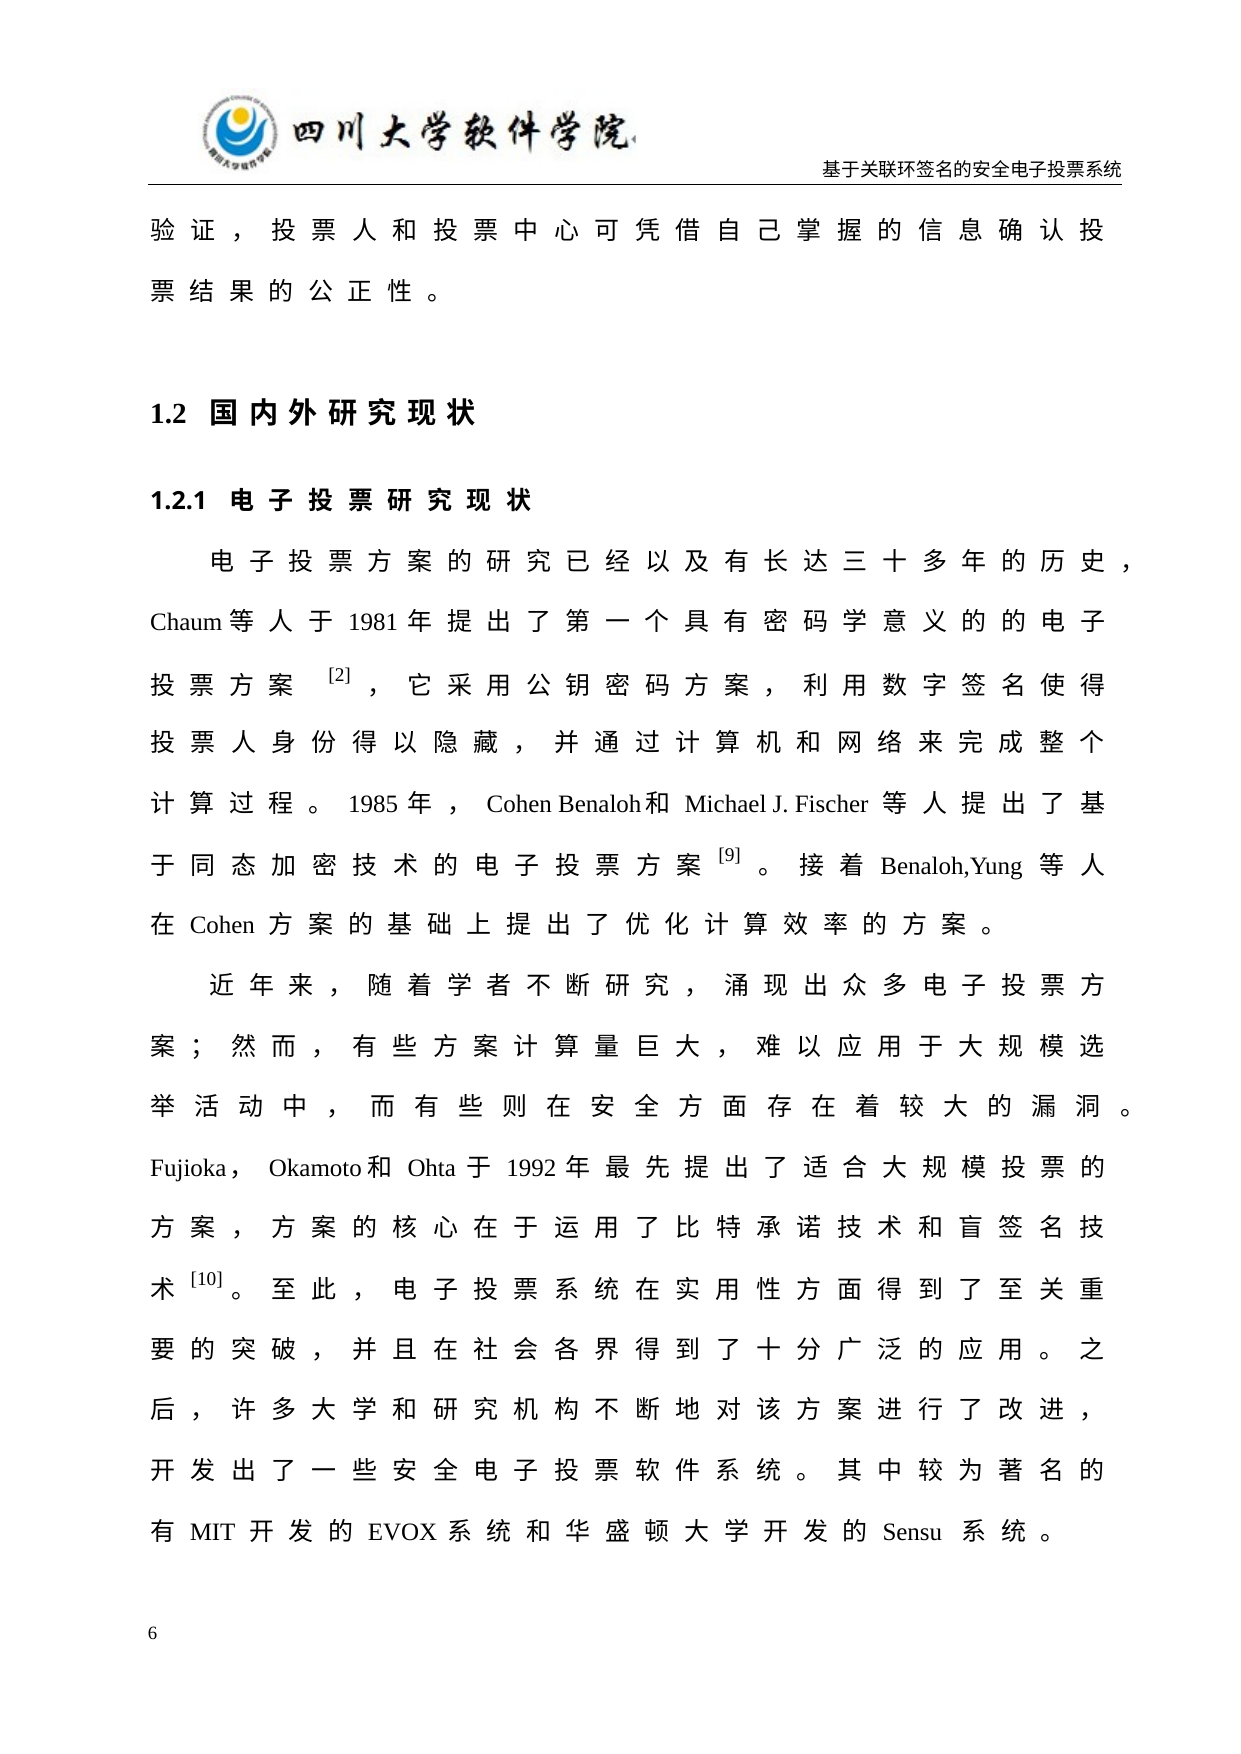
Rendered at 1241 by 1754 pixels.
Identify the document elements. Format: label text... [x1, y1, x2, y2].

subtitle 国内外研究现状 [150, 380, 1120, 441]
text 4) 针对后几种存在的问题，本系统投票各阶段可公开验证，投票人和投票中心可凭借自己掌握的信息确认投票结果的公正性。 [150, 198, 1120, 320]
picture [197, 88, 639, 177]
subtitle 1.2.1 电子投票研究现状 [150, 468, 1120, 529]
text 近年来，随着学者不断研究，涌现出众多电子投票方案；然而，有些方案计算量巨大，难以应用于大规模选举活动中，而有些则在安全方面存在着较大的漏洞。Fujioka，Okamoto和Ohta于1992年最先提出了适合大规模投票的方案，方案的核心在于运用了比特承诺技术和盲签名技术[10]。至此，电子投票系统在实用性方面得到了至关重要的突破，并且在社会各界得到了十分广泛的应用。之后，许多大学和研究机构不断地对该方案进行了改进，开发出了一些安全电子投票软件系统。其中较为著名的有MIT开发的EVOX系统和华盛顿大学开发的Sensu系统。 [150, 953, 1120, 1559]
text 电子投票方案的研究已经以及有长达三十多年的历史，Chaum等人于1981年提出了第一个具有密码学意义的的电子投票方案 [2]，它采用公钥密码方案，利用数字签名使得投票人身份得以隐藏，并通过计算机和网络来完成整个计算过程。1985年，Cohen Benaloh和Michael J. Fischer等人提出了基于同态加密技术的电子投票方案[9]。接着Benaloh,Yung等人在Cohen方案的基础上提出了优化计算效率的方案。 [150, 529, 1120, 953]
